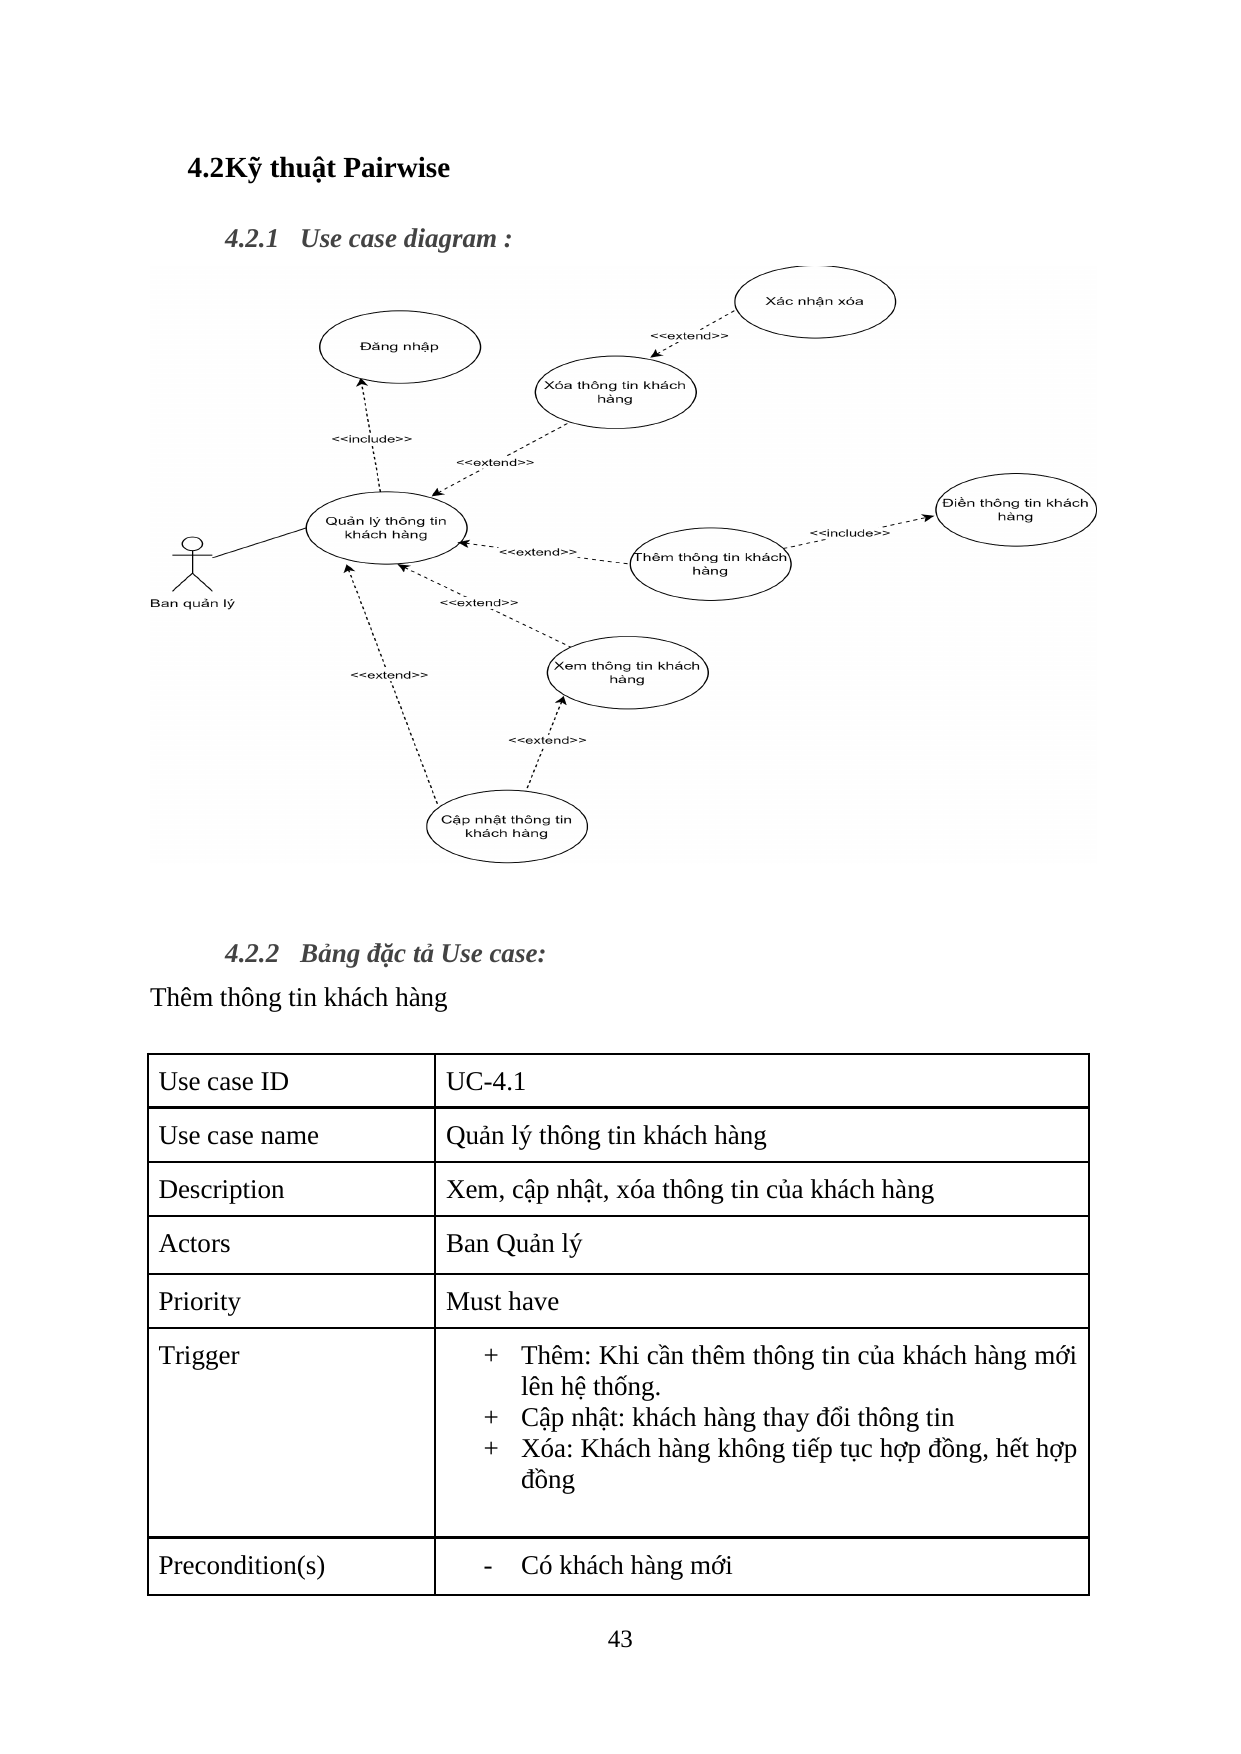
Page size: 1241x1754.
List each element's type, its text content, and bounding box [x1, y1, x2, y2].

table_cell Ban Quản lý [436, 1217, 1088, 1272]
table_cell Precondition(s) [149, 1539, 434, 1594]
table_header Use case ID [149, 1055, 434, 1106]
table_cell Description [149, 1163, 434, 1214]
table_cell Actors [149, 1217, 434, 1272]
subtitle Use case diagram : [225, 222, 1090, 253]
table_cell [436, 1539, 1088, 1594]
table_cell Quản lý thông tin khách hàng [436, 1109, 1088, 1161]
subtitle Kỹ thuật Pairwise [187, 150, 1090, 183]
text Thêm thông tin khách hàng [150, 981, 1090, 1012]
table_cell Priority [149, 1275, 434, 1327]
table_header UC-4.1 [436, 1055, 1088, 1106]
table_cell Must have [436, 1275, 1088, 1327]
subtitle Bảng đặc tả Use case: [225, 937, 1090, 968]
table_cell Trigger [149, 1329, 434, 1536]
table_cell Use case name [149, 1109, 434, 1161]
table_cell Thêm: Khi cần thêm thông tin của khách hàng mới lên hệ thống. Cập nhật: khách hàng thay đổi thông tin Xóa: Khách hàng không tiếp tục hợp đồng, hết hợp đồng [436, 1329, 1088, 1536]
table_cell Xem, cập nhật, xóa thông tin của khách hàng [436, 1163, 1088, 1214]
picture [150, 266, 1097, 864]
